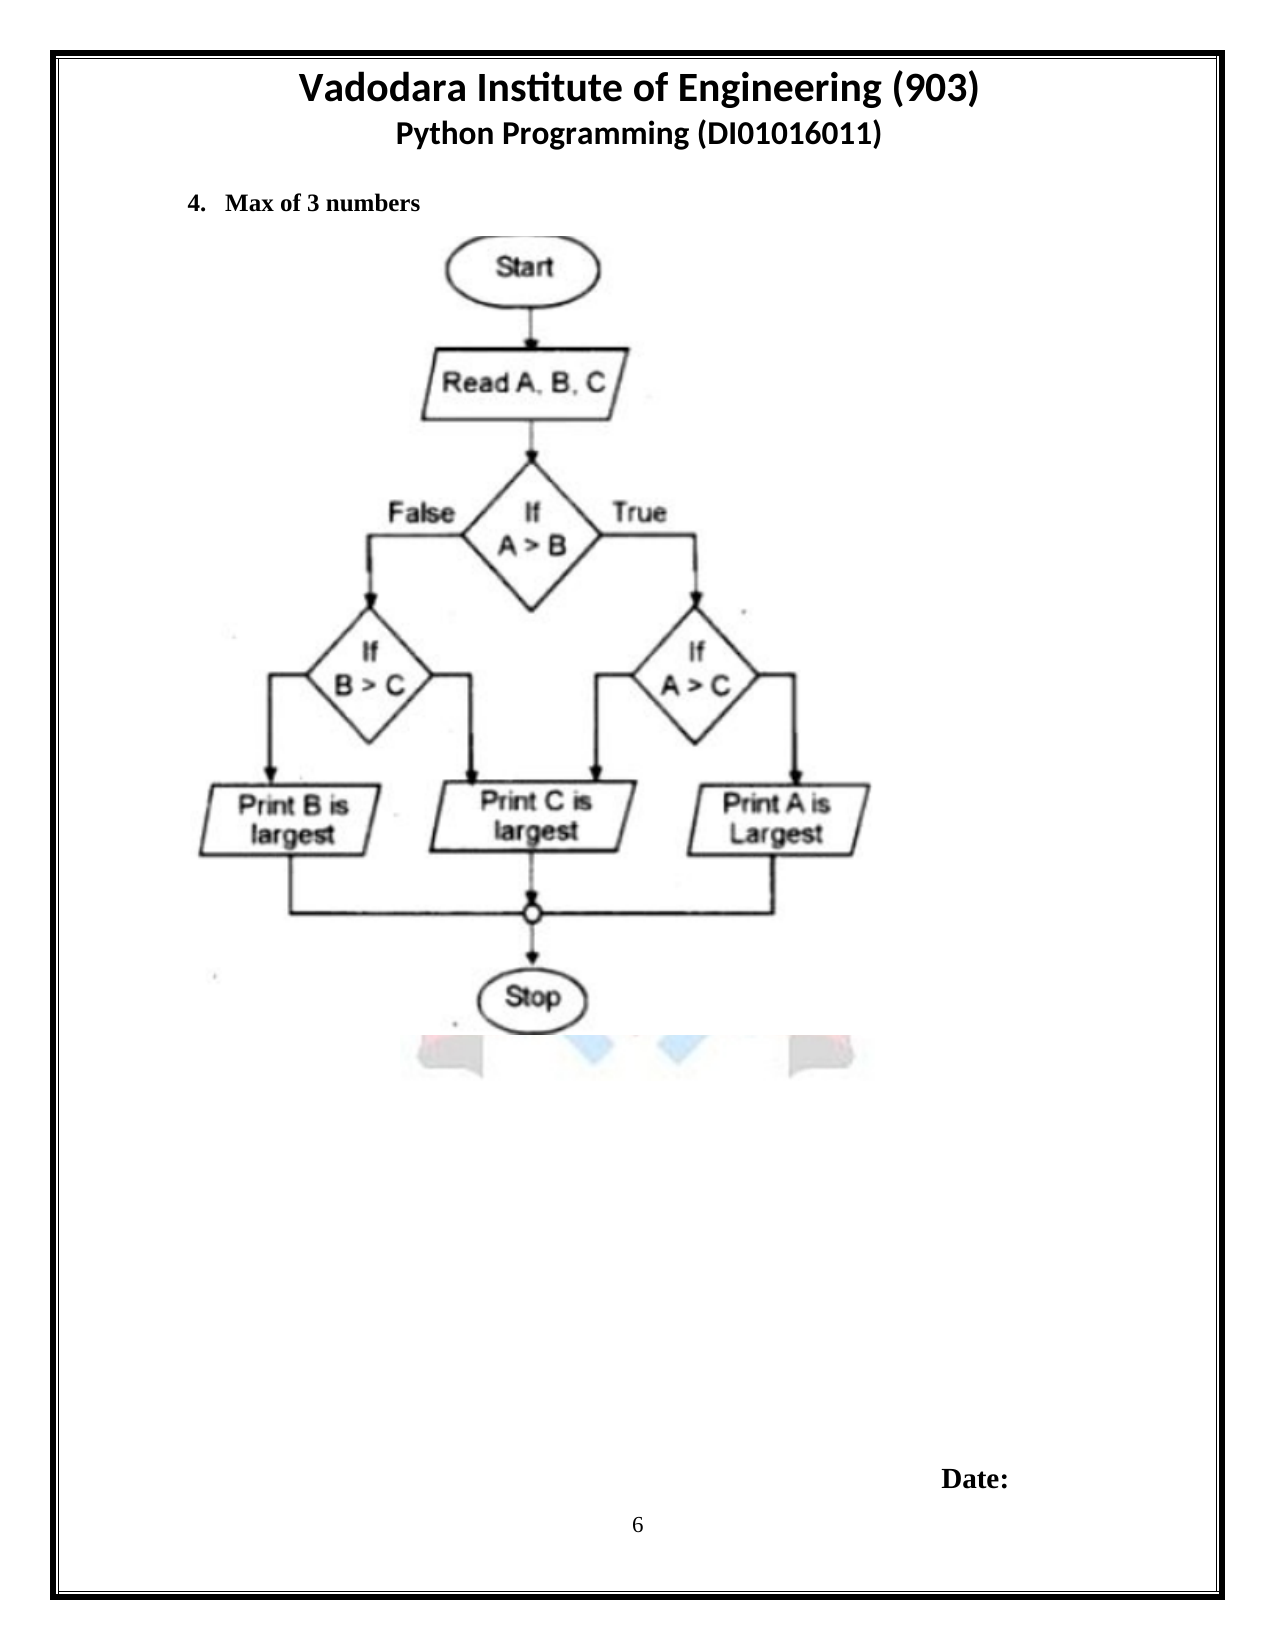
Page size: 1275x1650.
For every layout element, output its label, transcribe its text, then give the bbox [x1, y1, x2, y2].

picture [150, 236, 915, 1081]
list Max of 3 numbers [187, 188, 1125, 217]
text Date: [150, 1461, 1125, 1494]
